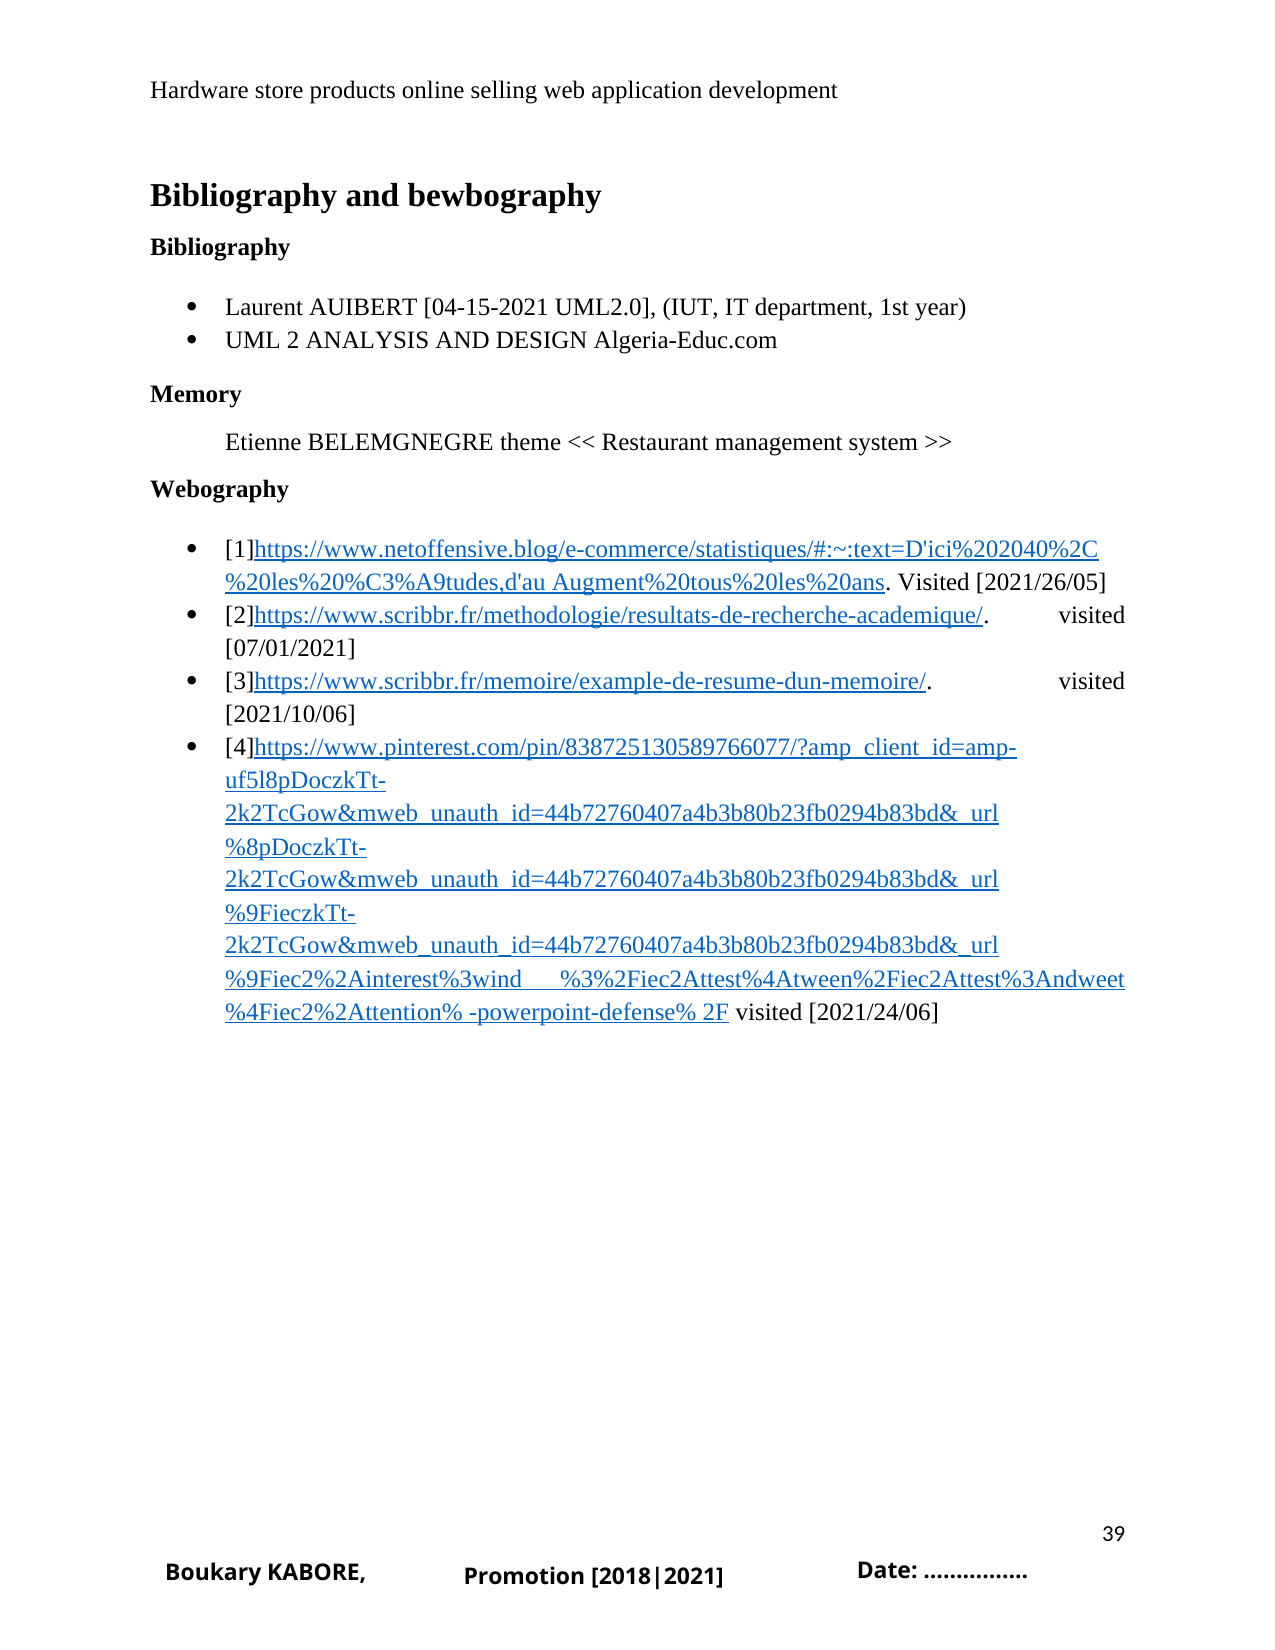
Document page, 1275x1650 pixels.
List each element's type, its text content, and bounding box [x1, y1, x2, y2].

list [4]https://www.pinterest.com/pin/838725130589766077/?amp_client_id=amp-uf5l8pDoczkTt-2k2TcGow&mweb_unauth_id=44b72760407a4b3b80b23fb0294b83bd&_url%8pDoczkTt-2k2TcGow&mweb_unauth_id=44b72760407a4b3b80b23fb0294b83bd&_url%9FieczkTt-2k2TcGow&mweb_unauth_id=44b72760407a4b3b80b23fb0294b83bd&_url%9Fiec2%2Ainterest%3wind %3%2Fiec2Attest%4Atween%2Fiec2Attest%3Andweet%4Fiec2%2Attention% -powerpoint-defense% 2F visited [2021/24/06] [187, 732, 1125, 1025]
text Bibliography [150, 232, 1125, 261]
list UML 2 ANALYSIS AND DESIGN Algeria-Educ.com [187, 325, 1125, 354]
list Laurent AUIBERT [04-15-2021 UML2.0], (IUT, IT department, 1st year) [187, 292, 1125, 321]
list [2]https://www.scribbr.fr/methodologie/resultats-de-recherche-academique/. visited [07/01/2021] [187, 600, 1125, 662]
list [1]https://www.netoffensive.blog/e-commerce/statistiques/#:~:text=D'ici%202040%2C%20les%20%C3%A9tudes,d'au Augment%20tous%20les%20ans. Visited [2021/26/05] [187, 534, 1125, 596]
subtitle Bibliography and bewbography [150, 175, 1125, 213]
text Webography [150, 474, 1125, 503]
list Etienne BELEMGNEGRE theme << Restaurant management system >> [225, 427, 1125, 456]
text Memory [150, 379, 1125, 408]
list [3]https://www.scribbr.fr/memoire/example-de-resume-dun-memoire/. visited [2021/10/06] [187, 666, 1125, 728]
